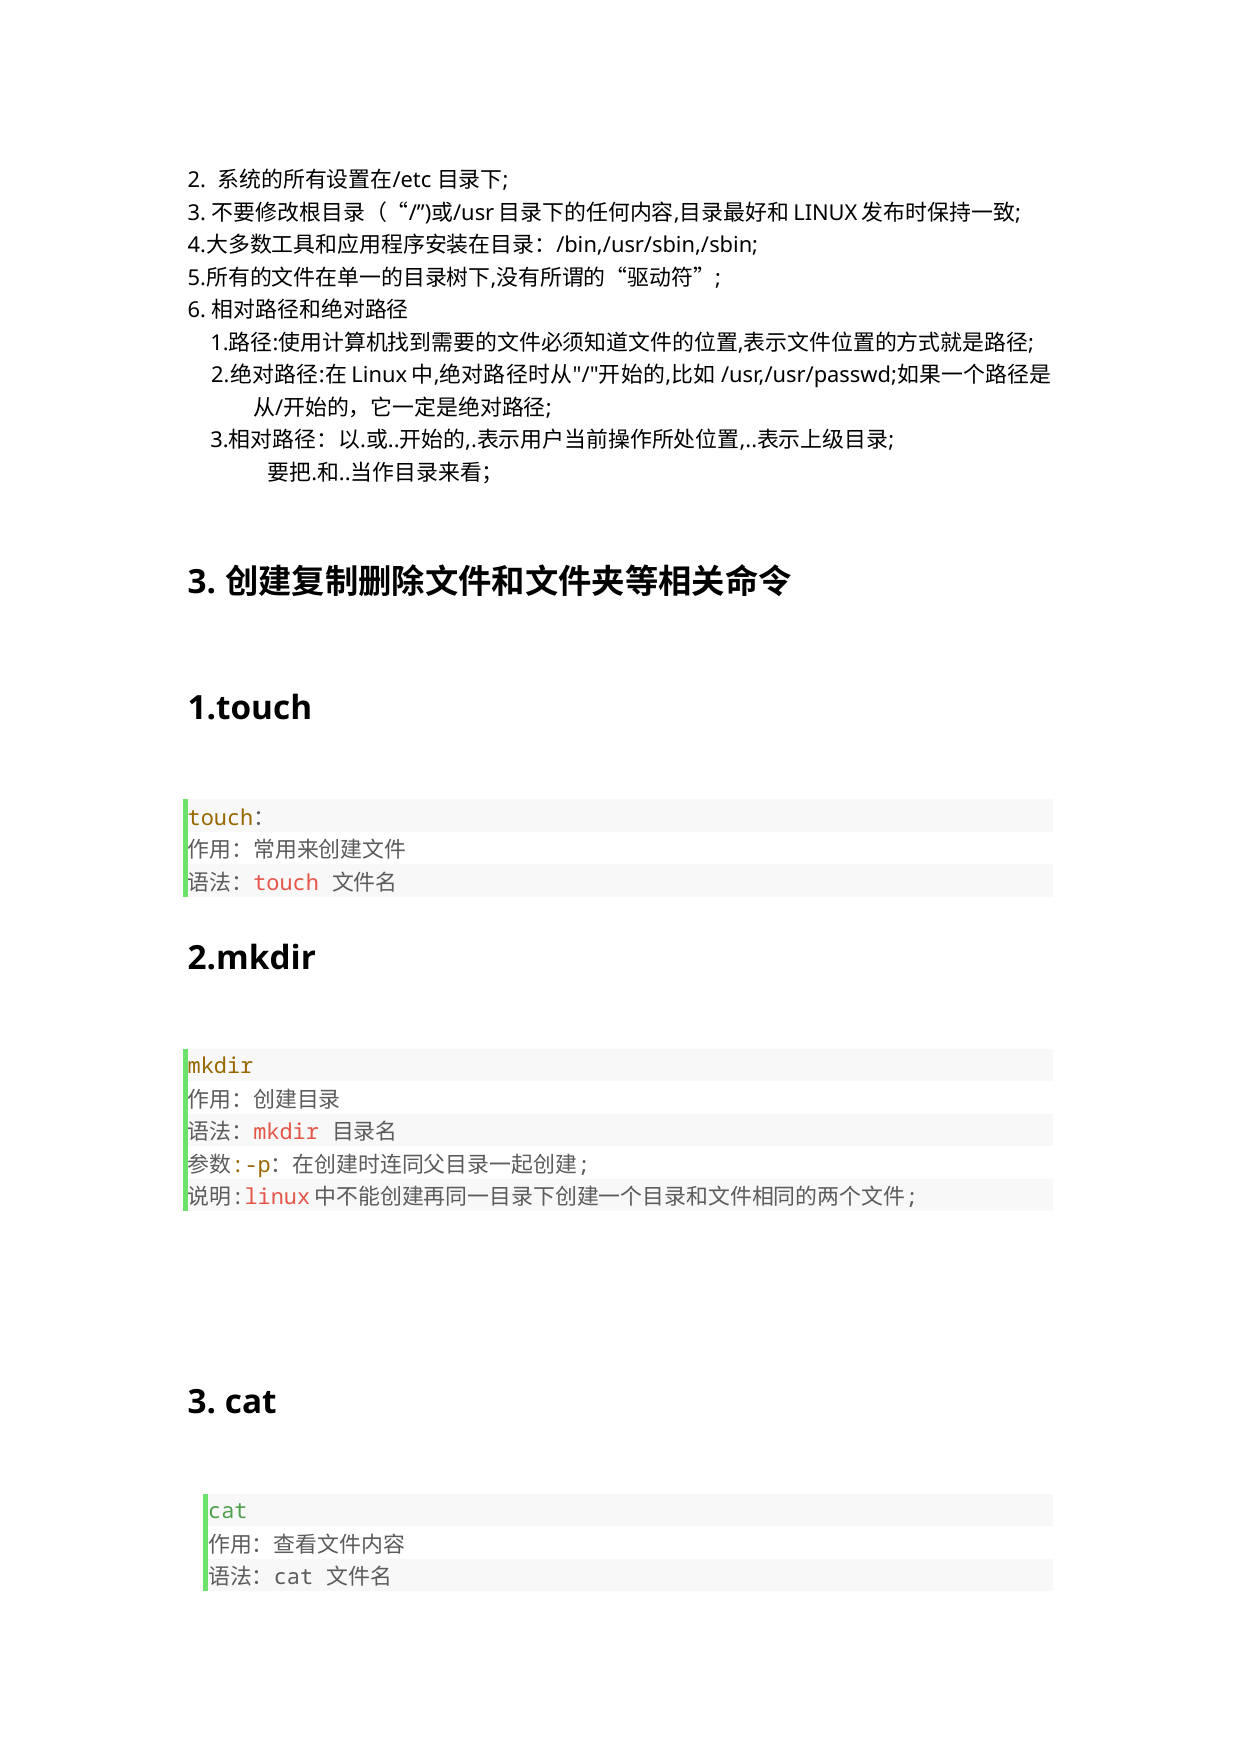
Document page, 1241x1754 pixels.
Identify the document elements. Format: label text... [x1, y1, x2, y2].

text 参数:-p：在创建时连同父目录一起创建; [188, 1146, 1053, 1179]
text 语法：cat 文件名 [208, 1559, 1053, 1591]
text 说明:linux中不能创建再同一目录下创建一个目录和文件相同的两个文件; [188, 1179, 1053, 1211]
text 6. 相对路径和绝对路径 [187, 292, 1053, 324]
text 4.大多数工具和应用程序安装在目录：/bin,/usr/sbin,/sbin; [187, 227, 1053, 259]
text 语法：mkdir 目录名 [188, 1114, 1053, 1146]
text 作用：常用来创建文件 [188, 832, 1053, 864]
subtitle 1.touch [187, 674, 1053, 739]
text 5.所有的文件在单一的目录树下,没有所谓的“驱动符”; [187, 259, 1053, 292]
text cat [208, 1494, 1053, 1526]
text 作用：创建目录 [188, 1081, 1053, 1114]
text 1.路径:使用计算机找到需要的文件必须知道文件的位置,表示文件位置的方式就是路径; [187, 324, 1053, 357]
text 3.相对路径：以.或..开始的,.表示用户当前操作所处位置,..表示上级目录; [187, 422, 1053, 454]
text 2. 系统的所有设置在/etc 目录下; [187, 162, 1053, 194]
text 3. 不要修改根目录（“/”)或/usr目录下的任何内容,目录最好和LINUX发布时保持一致; [187, 194, 1053, 227]
text 作用：查看文件内容 [208, 1526, 1053, 1559]
text 语法：touch 文件名 [188, 864, 1053, 897]
subtitle 创建复制删除文件和文件夹等相关命令 [187, 547, 1053, 612]
subtitle 2.mkdir [187, 924, 1053, 989]
subtitle 3. cat [187, 1368, 1053, 1433]
text 2.绝对路径:在Linux中,绝对路径时从"/"开始的,比如 /usr,/usr/passwd;如果一个路径是从/开始的，它一定是绝对路径; [187, 357, 1053, 422]
text 要把.和..当作目录来看； [187, 454, 1053, 487]
text mkdir [188, 1049, 1053, 1081]
text touch： [188, 799, 1053, 832]
